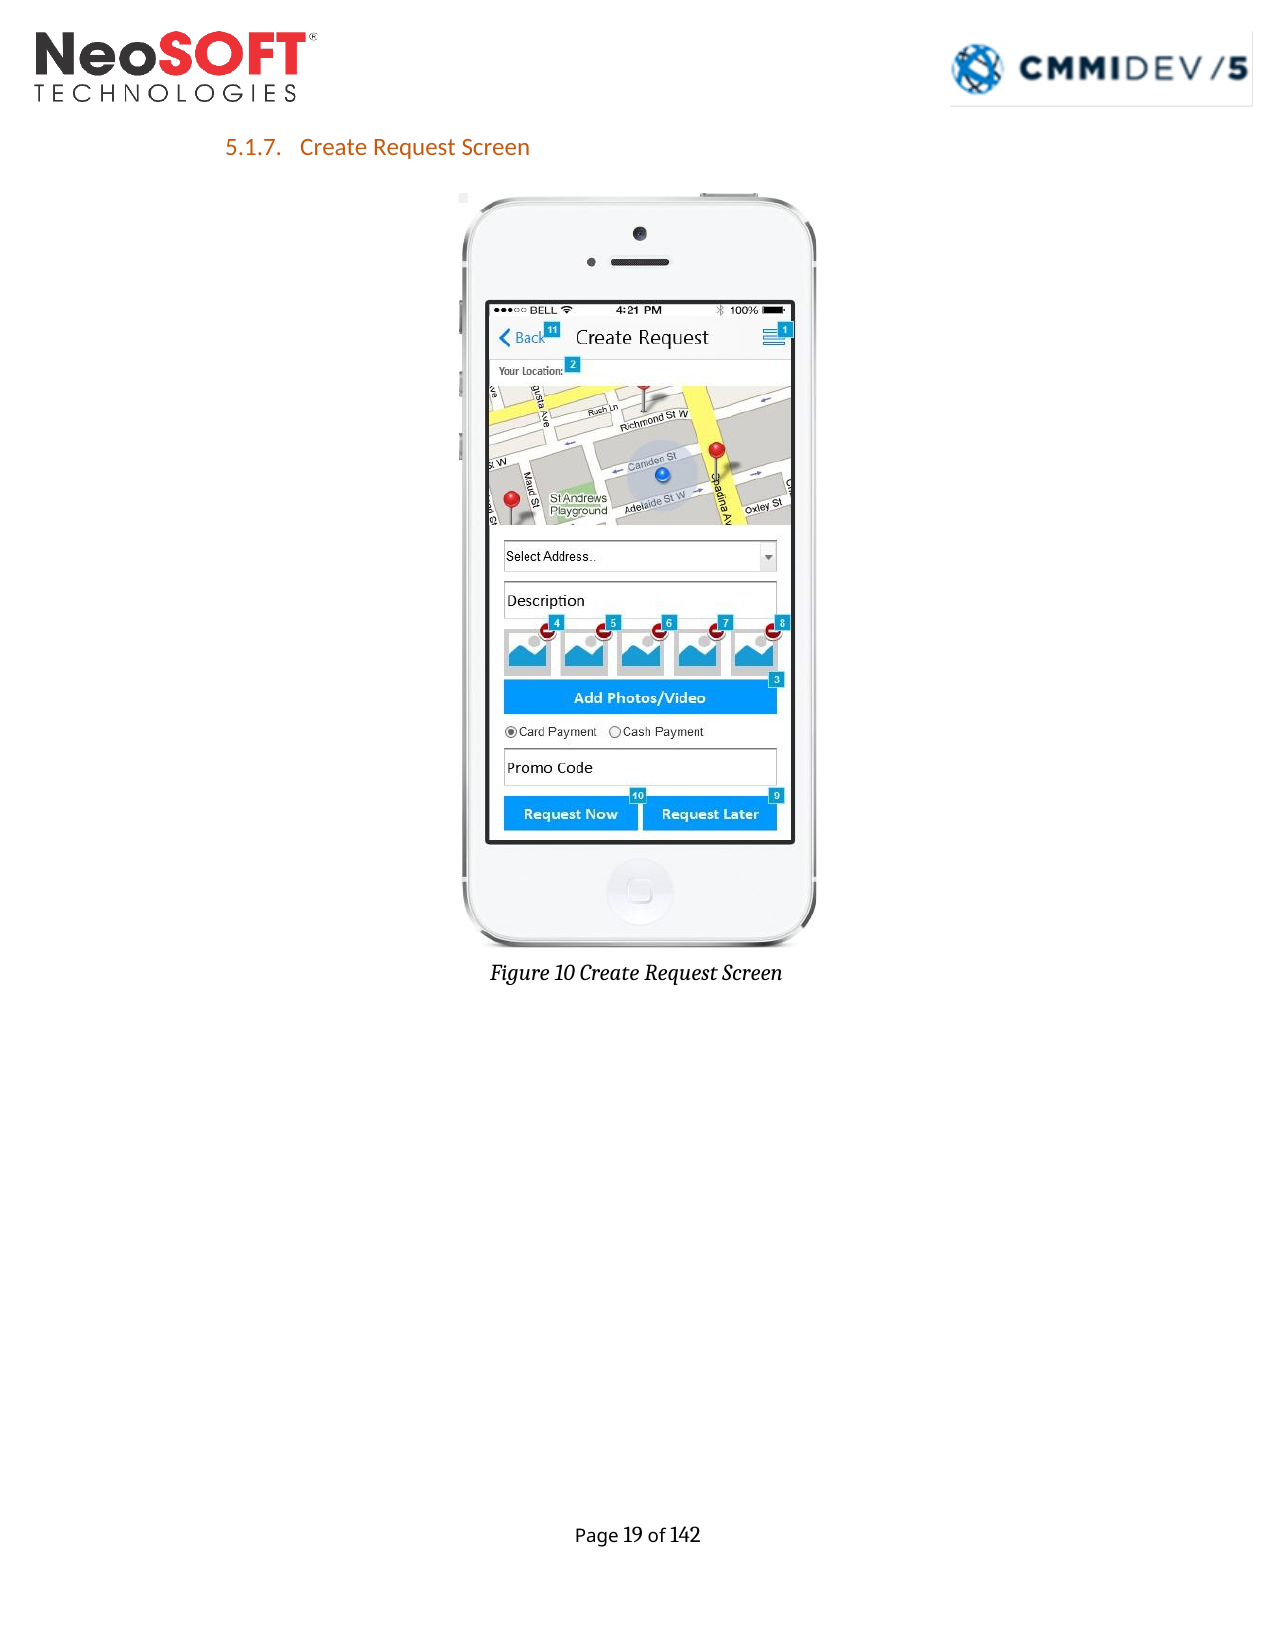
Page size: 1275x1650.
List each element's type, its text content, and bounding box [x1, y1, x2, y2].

subtitle Create Request Screen [225, 131, 1125, 162]
picture [458, 193, 817, 948]
text Figure 10 Create Request Screen [150, 960, 1125, 986]
picture [34, 31, 318, 102]
picture [950, 31, 1254, 108]
